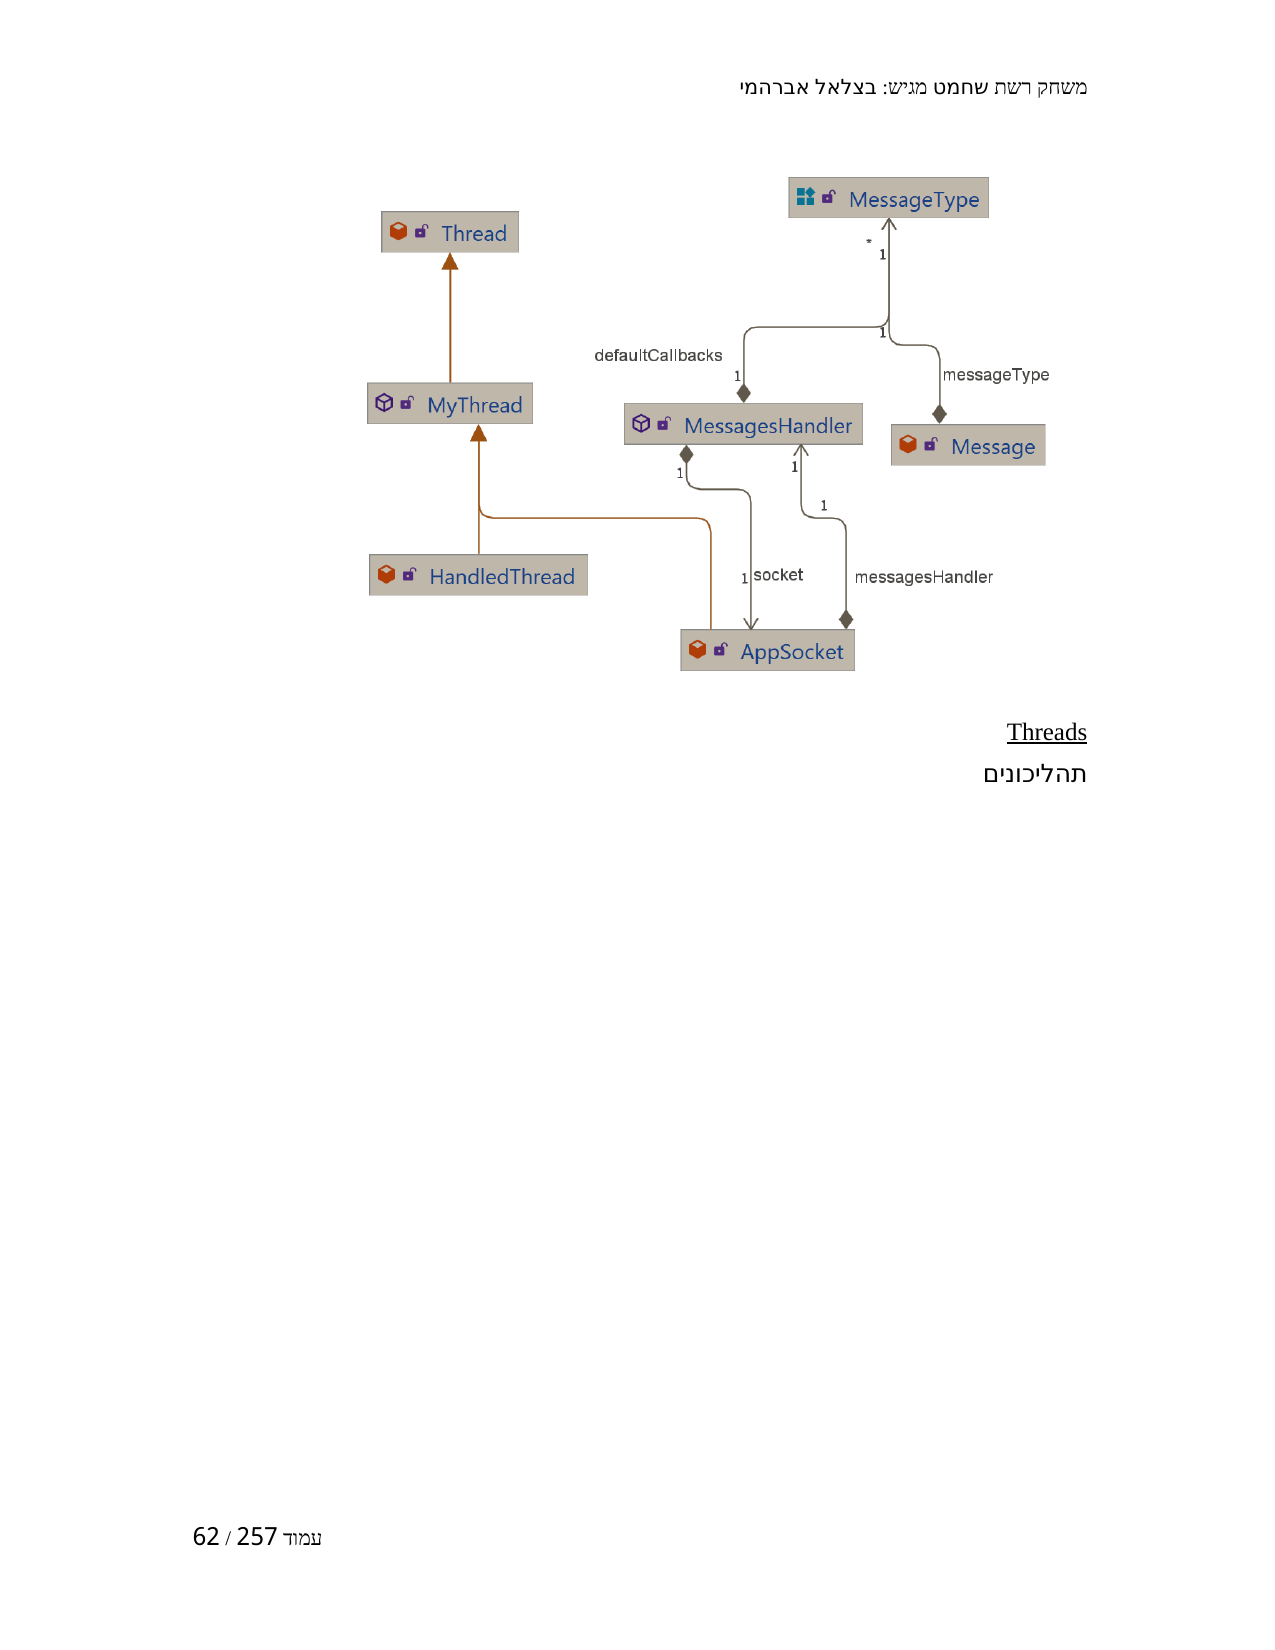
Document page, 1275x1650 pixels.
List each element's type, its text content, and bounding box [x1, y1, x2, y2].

picture [338, 147, 1088, 703]
text תהליכונים [187, 760, 1087, 793]
text Threads [187, 717, 1087, 746]
